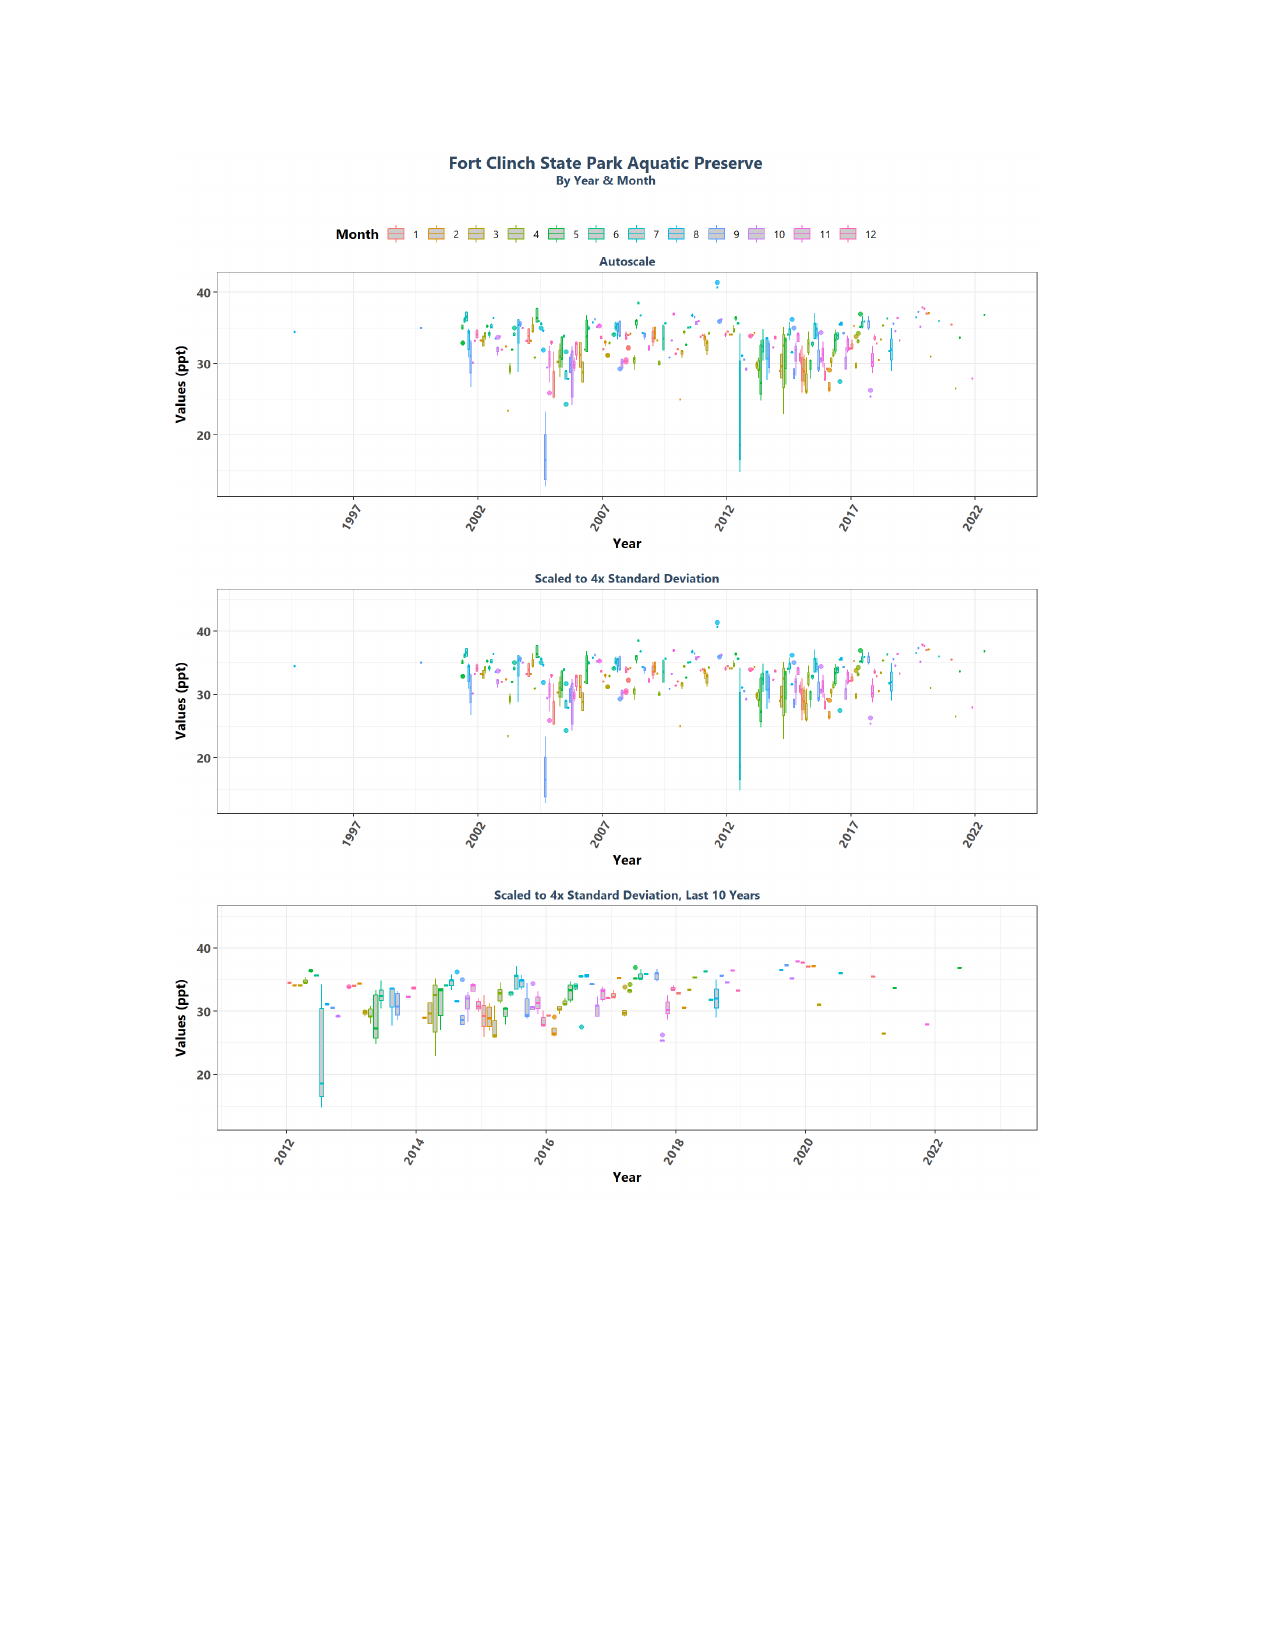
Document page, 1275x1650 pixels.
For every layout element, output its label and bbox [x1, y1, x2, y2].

picture [168, 150, 1044, 1200]
